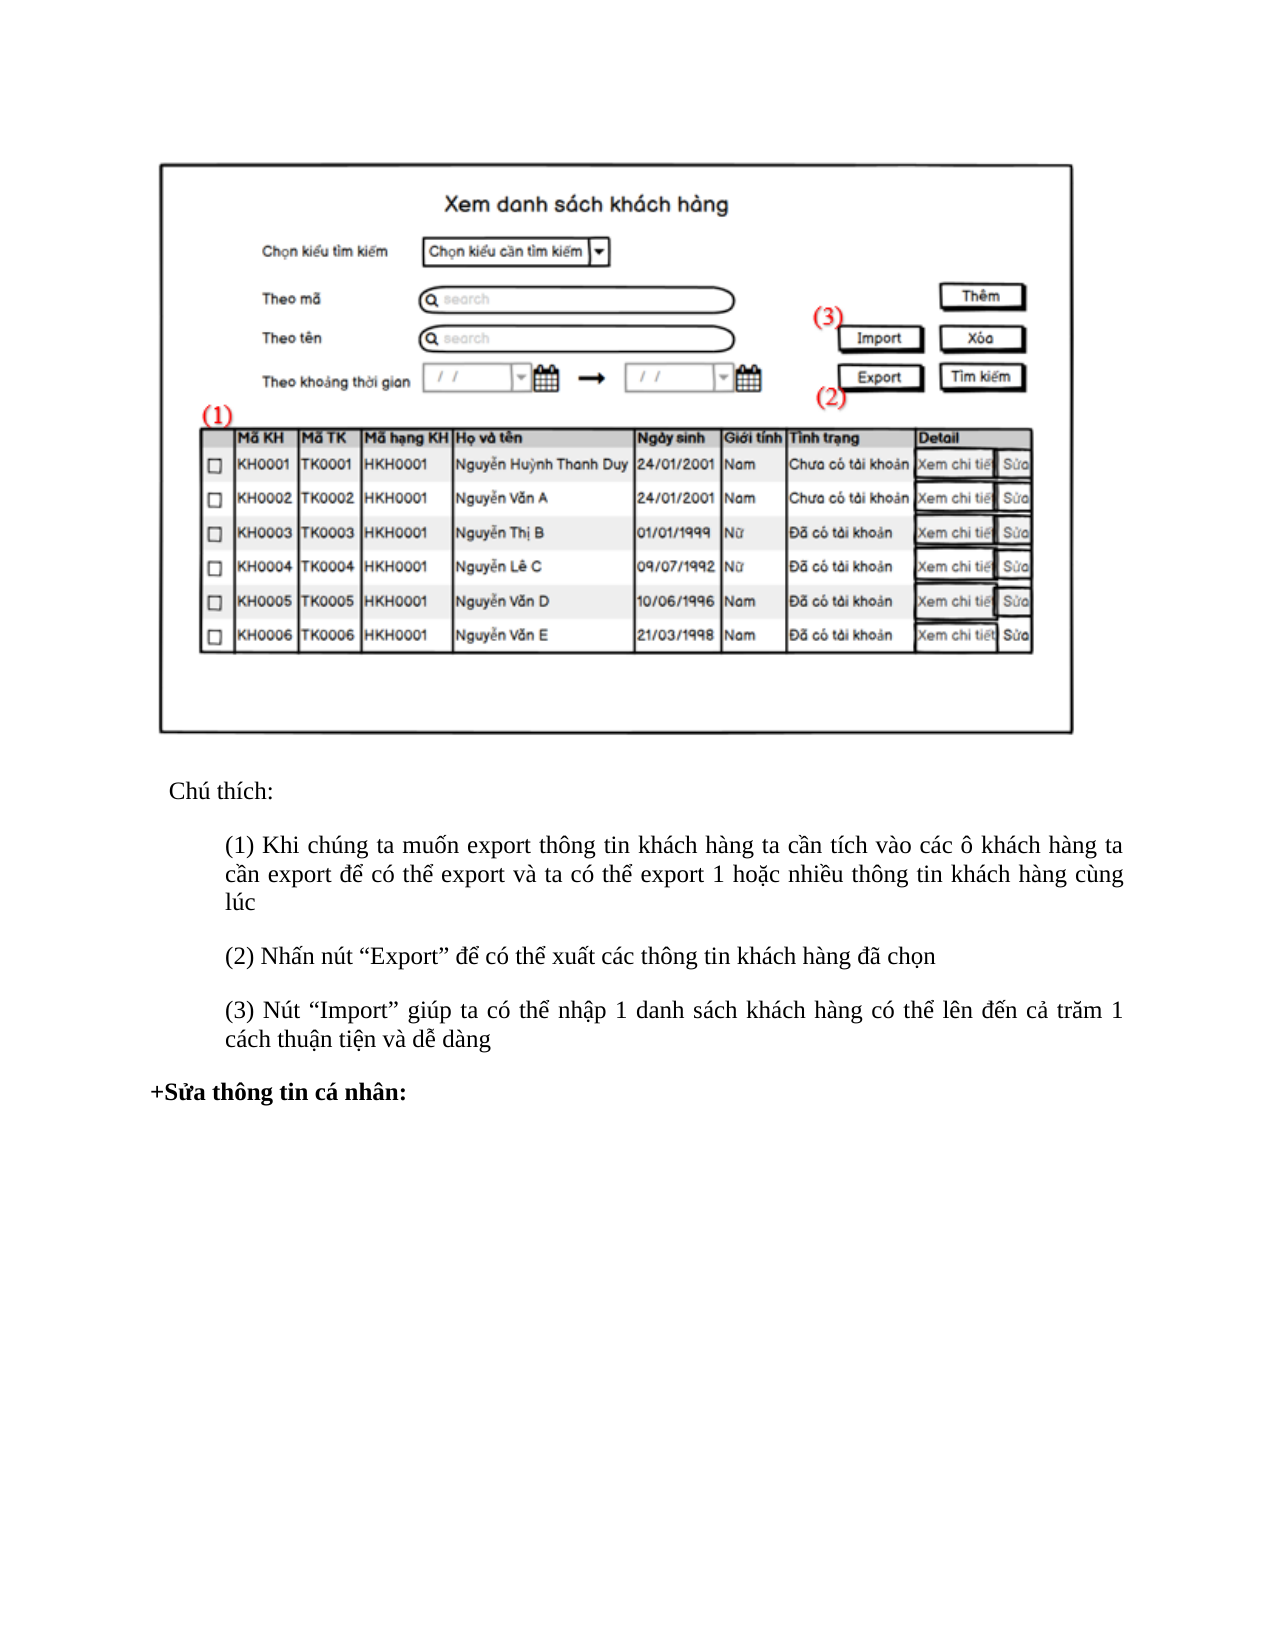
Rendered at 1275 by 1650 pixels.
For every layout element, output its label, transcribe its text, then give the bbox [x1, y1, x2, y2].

text +Sửa thông tin cá nhân: [150, 1077, 1125, 1106]
text (3) Nút “Import” giúp ta có thể nhập 1 danh sách khách hàng có thể lên đến cả trăm 1 cách thuận tiện và dễ dàng [225, 995, 1125, 1052]
text Chú thích: [150, 776, 1125, 805]
text (1) Khi chúng ta muốn export thông tin khách hàng ta cần tích vào các ô khách hàng ta cần export để có thể export và ta có thể export 1 hoặc nhiều thông tin khách hàng cùng lúc [225, 830, 1125, 916]
picture [150, 150, 1090, 752]
text (2) Nhấn nút “Export” để có thể xuất các thông tin khách hàng đã chọn [225, 941, 1125, 970]
